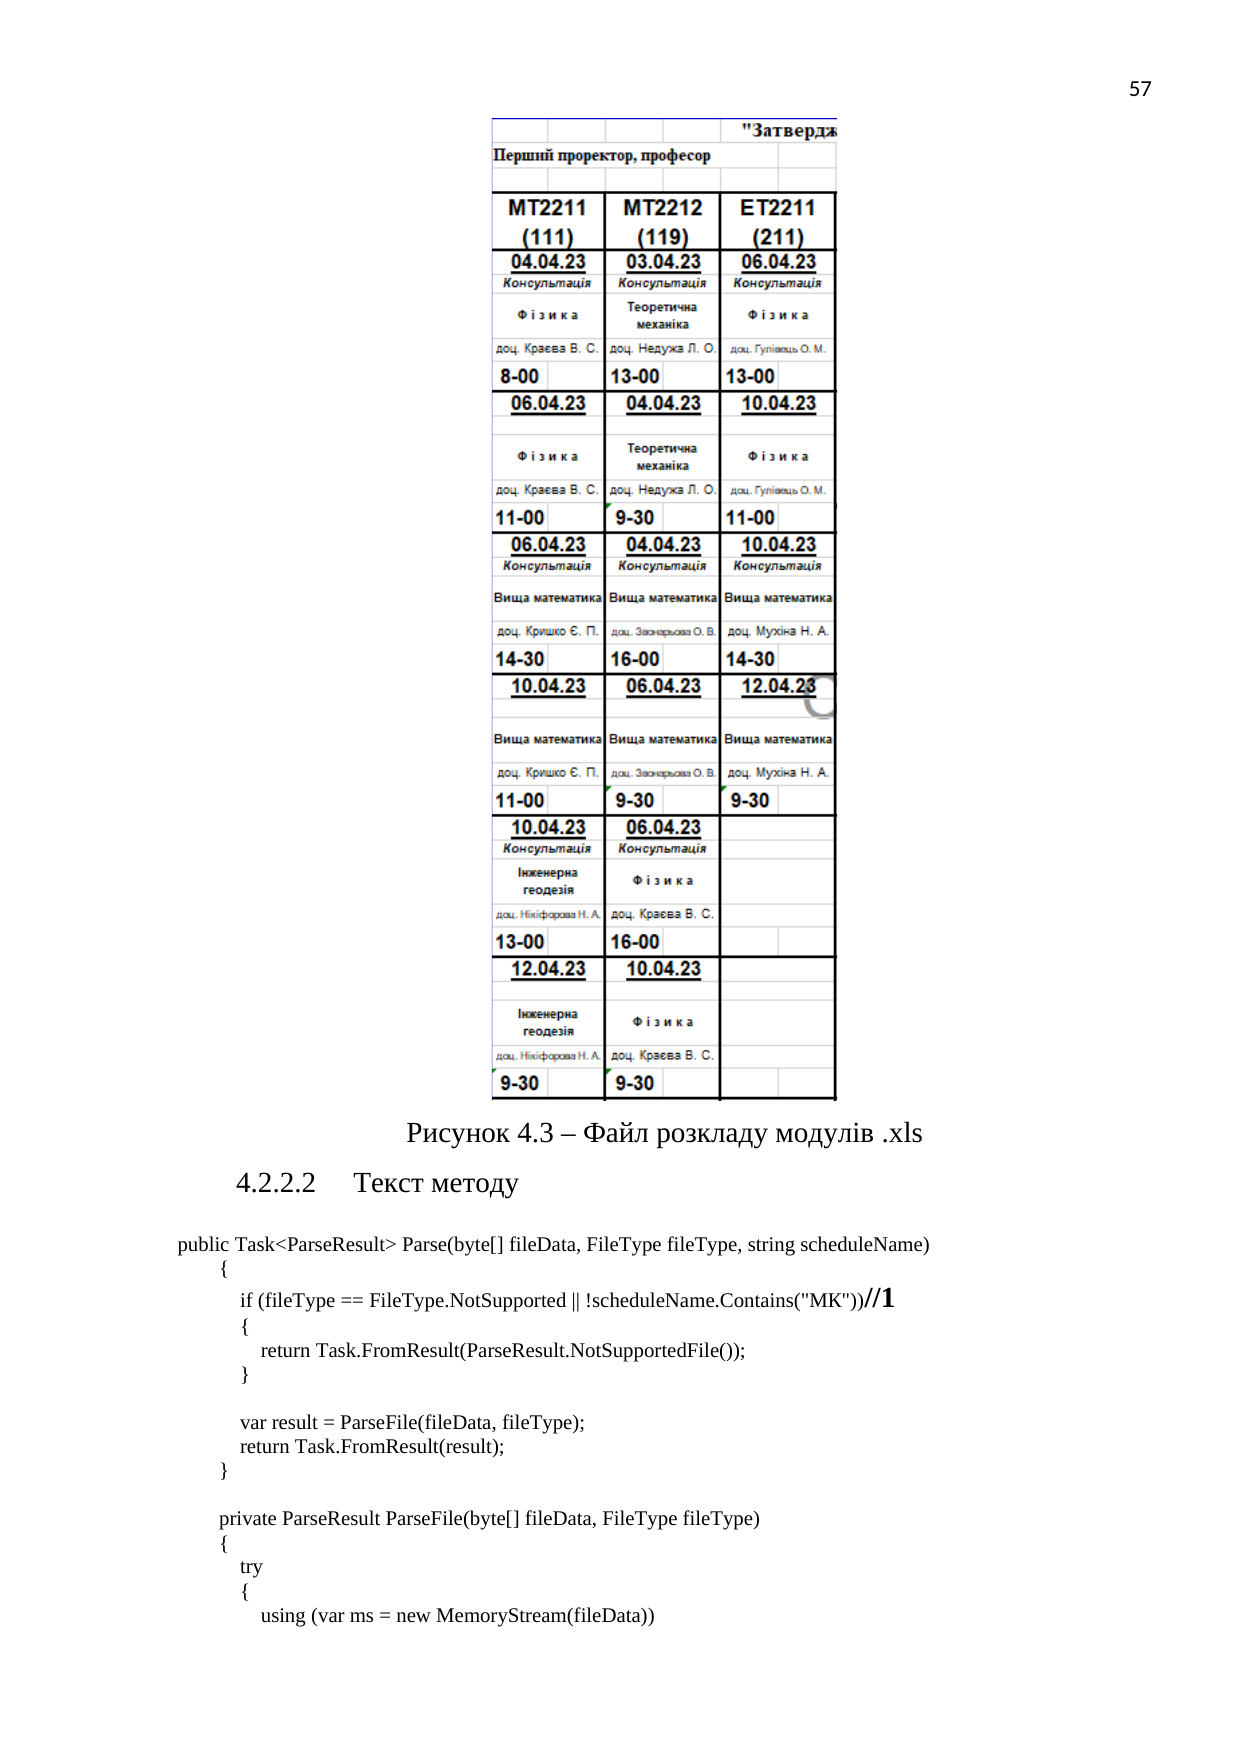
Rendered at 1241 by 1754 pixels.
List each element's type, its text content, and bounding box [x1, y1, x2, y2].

text if (fileType == FileType.NotSupported || !scheduleName.Contains("МК"))//1 [177, 1280, 1152, 1314]
text try [177, 1554, 1152, 1578]
text { [177, 1256, 1152, 1280]
text { [177, 1530, 1152, 1554]
text public Task<ParseResult> Parse(byte[] fileData, FileType fileType, string scheduleName) [177, 1232, 1152, 1256]
text using (var ms = new MemoryStream(fileData)) [177, 1603, 1152, 1627]
list Рисунок 4.3 – Файл розкладу модулів .xls [177, 1115, 1152, 1148]
picture [491, 118, 838, 1101]
list Текст методу [316, 1165, 1152, 1199]
text private ParseResult ParseFile(byte[] fileData, FileType fileType) [177, 1506, 1152, 1530]
text { [177, 1314, 1152, 1338]
text return Task.FromResult(ParseResult.NotSupportedFile()); [177, 1338, 1152, 1362]
text { [177, 1578, 1152, 1603]
text return Task.FromResult(result); [177, 1434, 1152, 1458]
text var result = ParseFile(fileData, fileType); [177, 1410, 1152, 1434]
text } [177, 1362, 1152, 1386]
text } [177, 1458, 1152, 1482]
